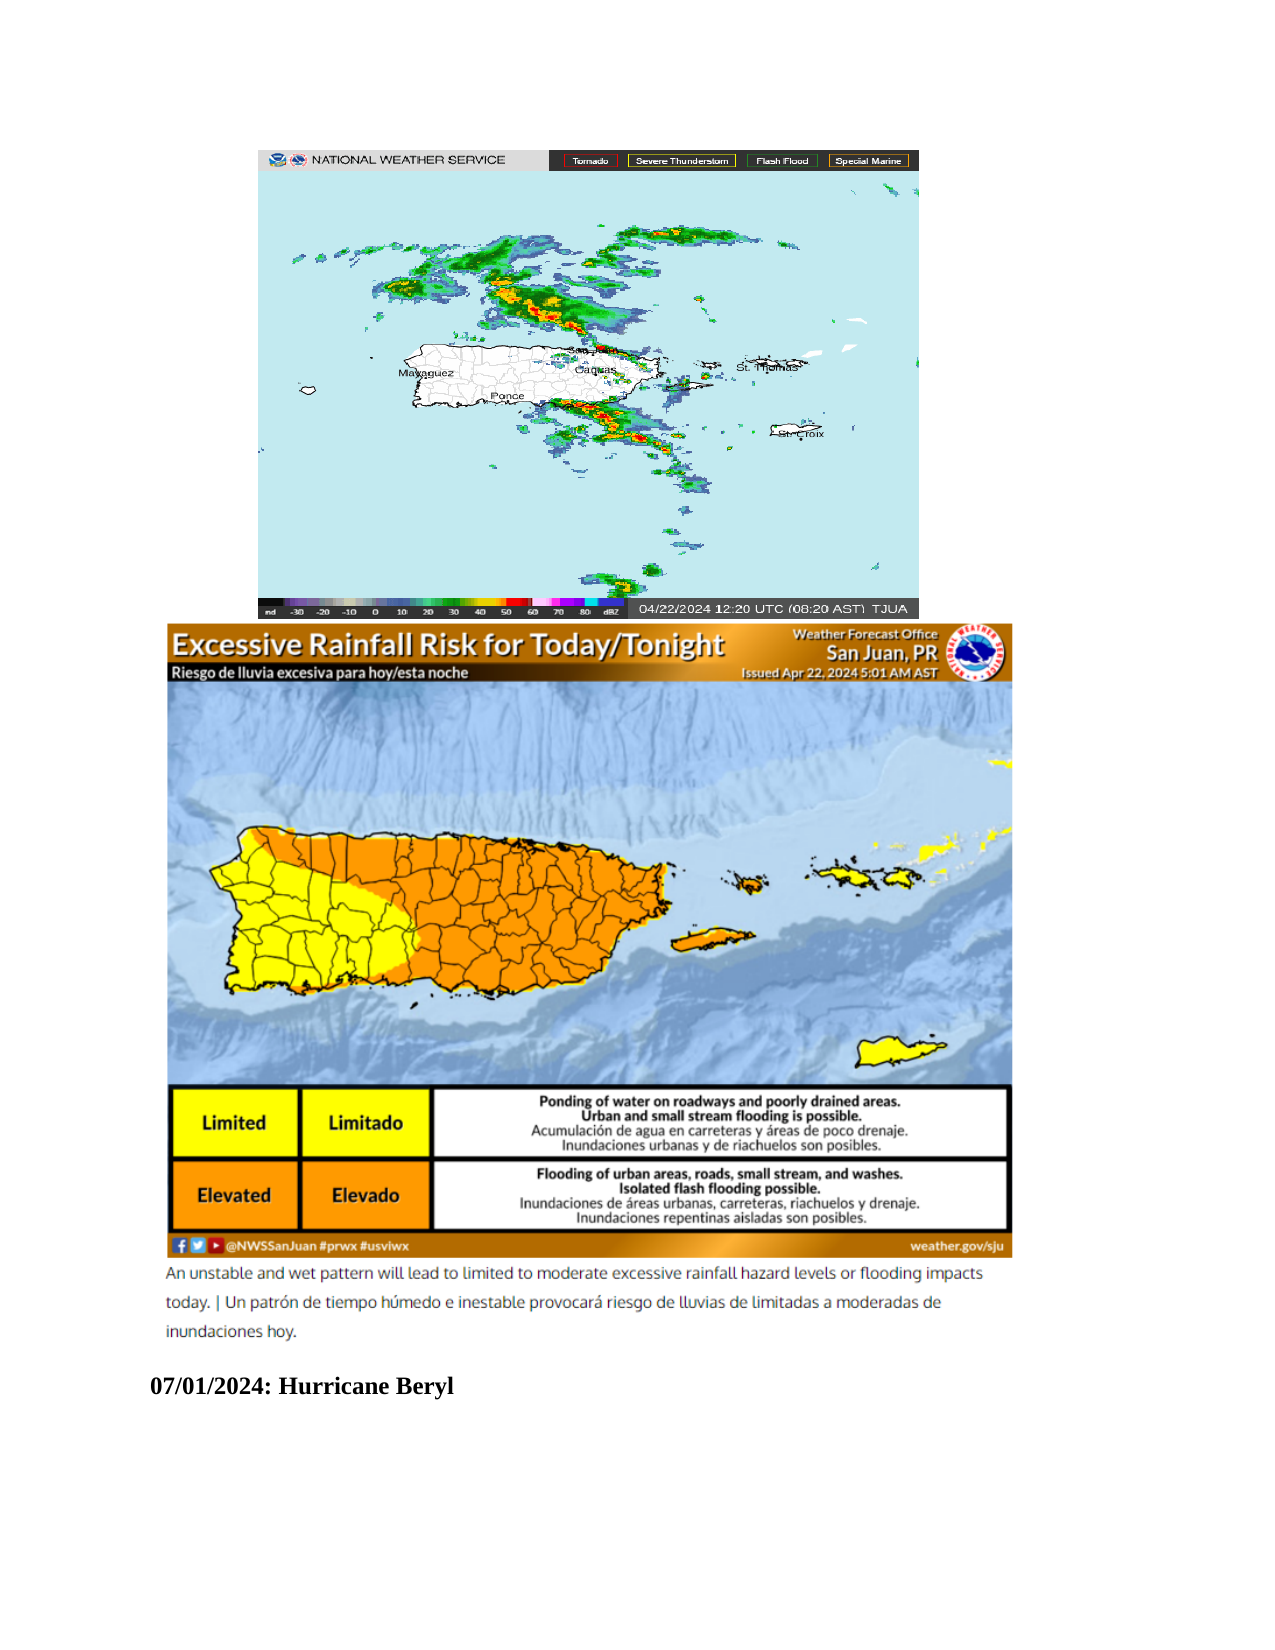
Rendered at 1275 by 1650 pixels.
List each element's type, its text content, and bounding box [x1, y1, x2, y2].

text 07/01/2024: Hurricane Beryl [150, 1371, 1031, 1400]
picture [164, 150, 1017, 1343]
